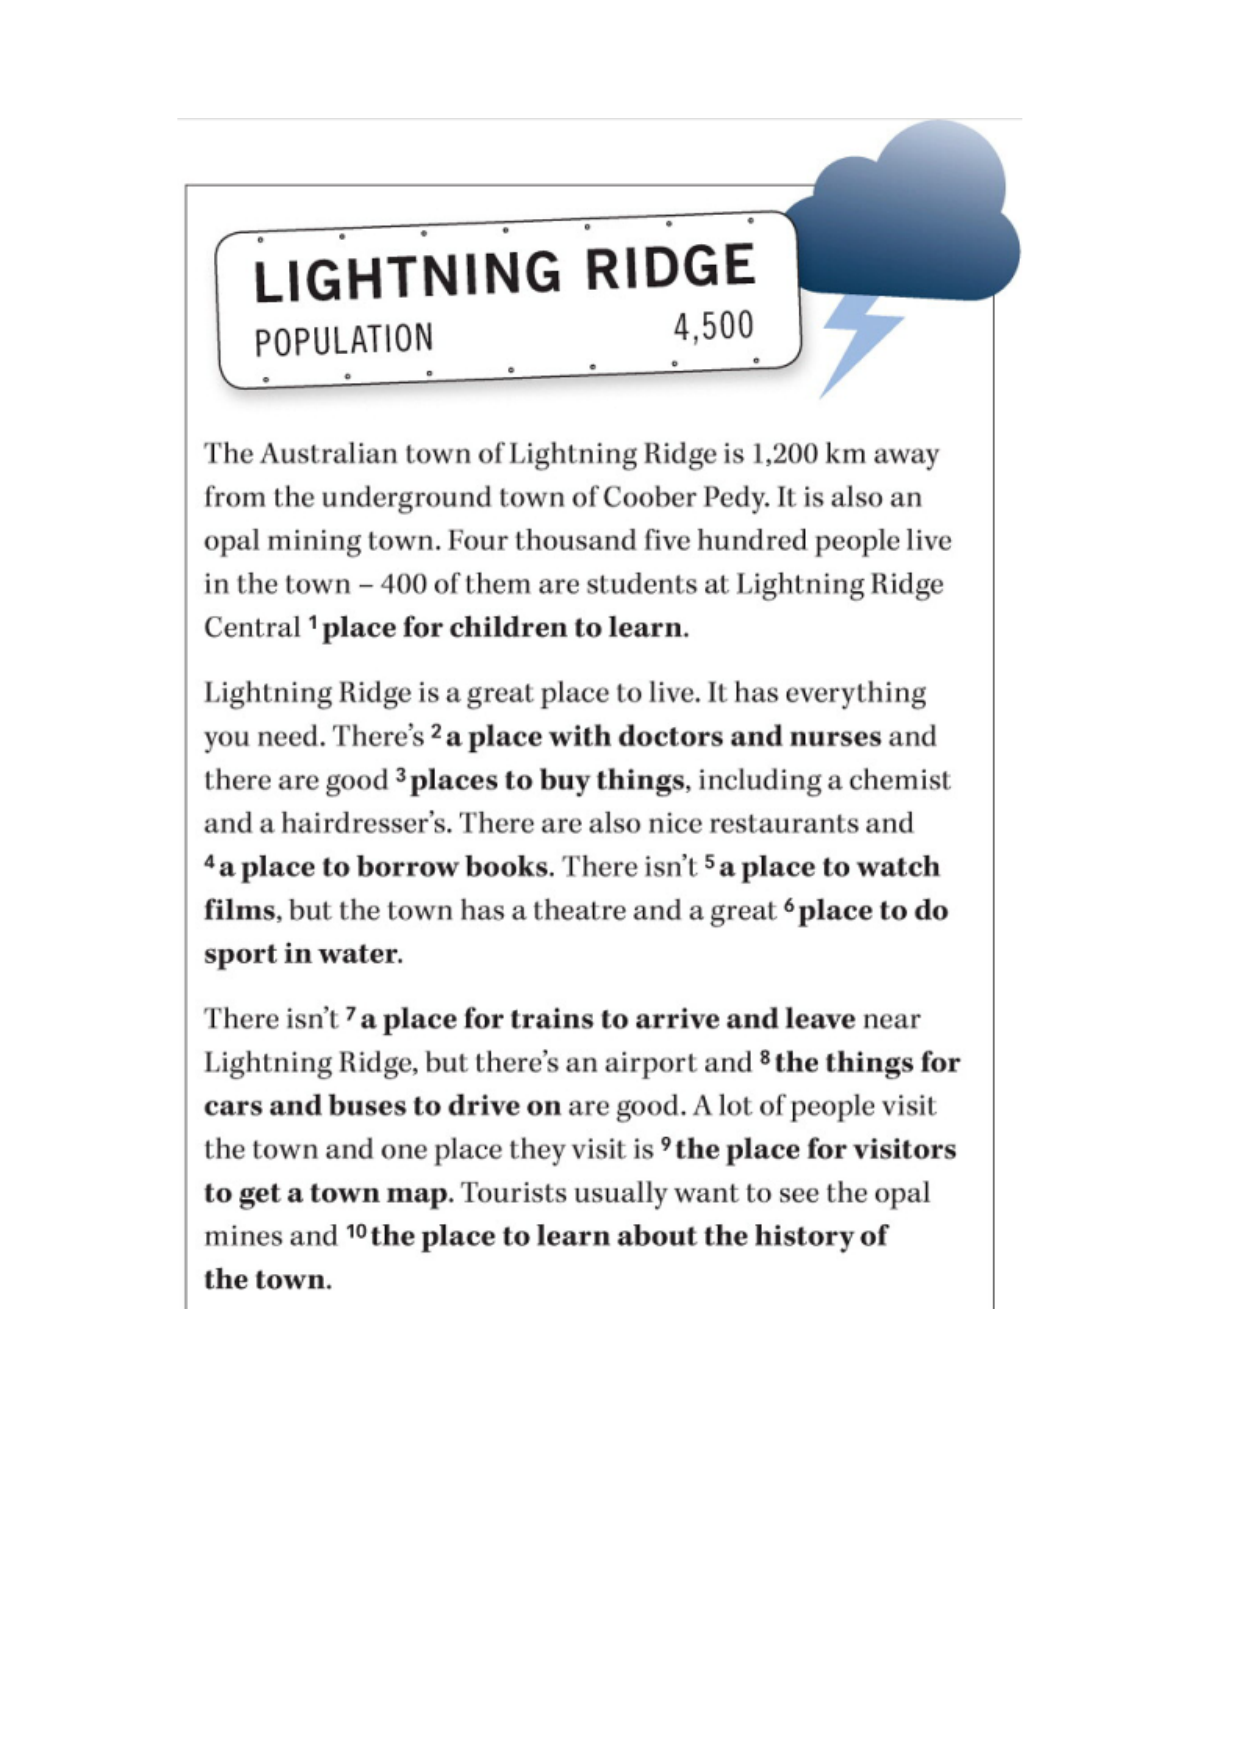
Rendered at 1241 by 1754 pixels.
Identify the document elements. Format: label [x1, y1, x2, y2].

picture [177, 118, 1023, 1309]
